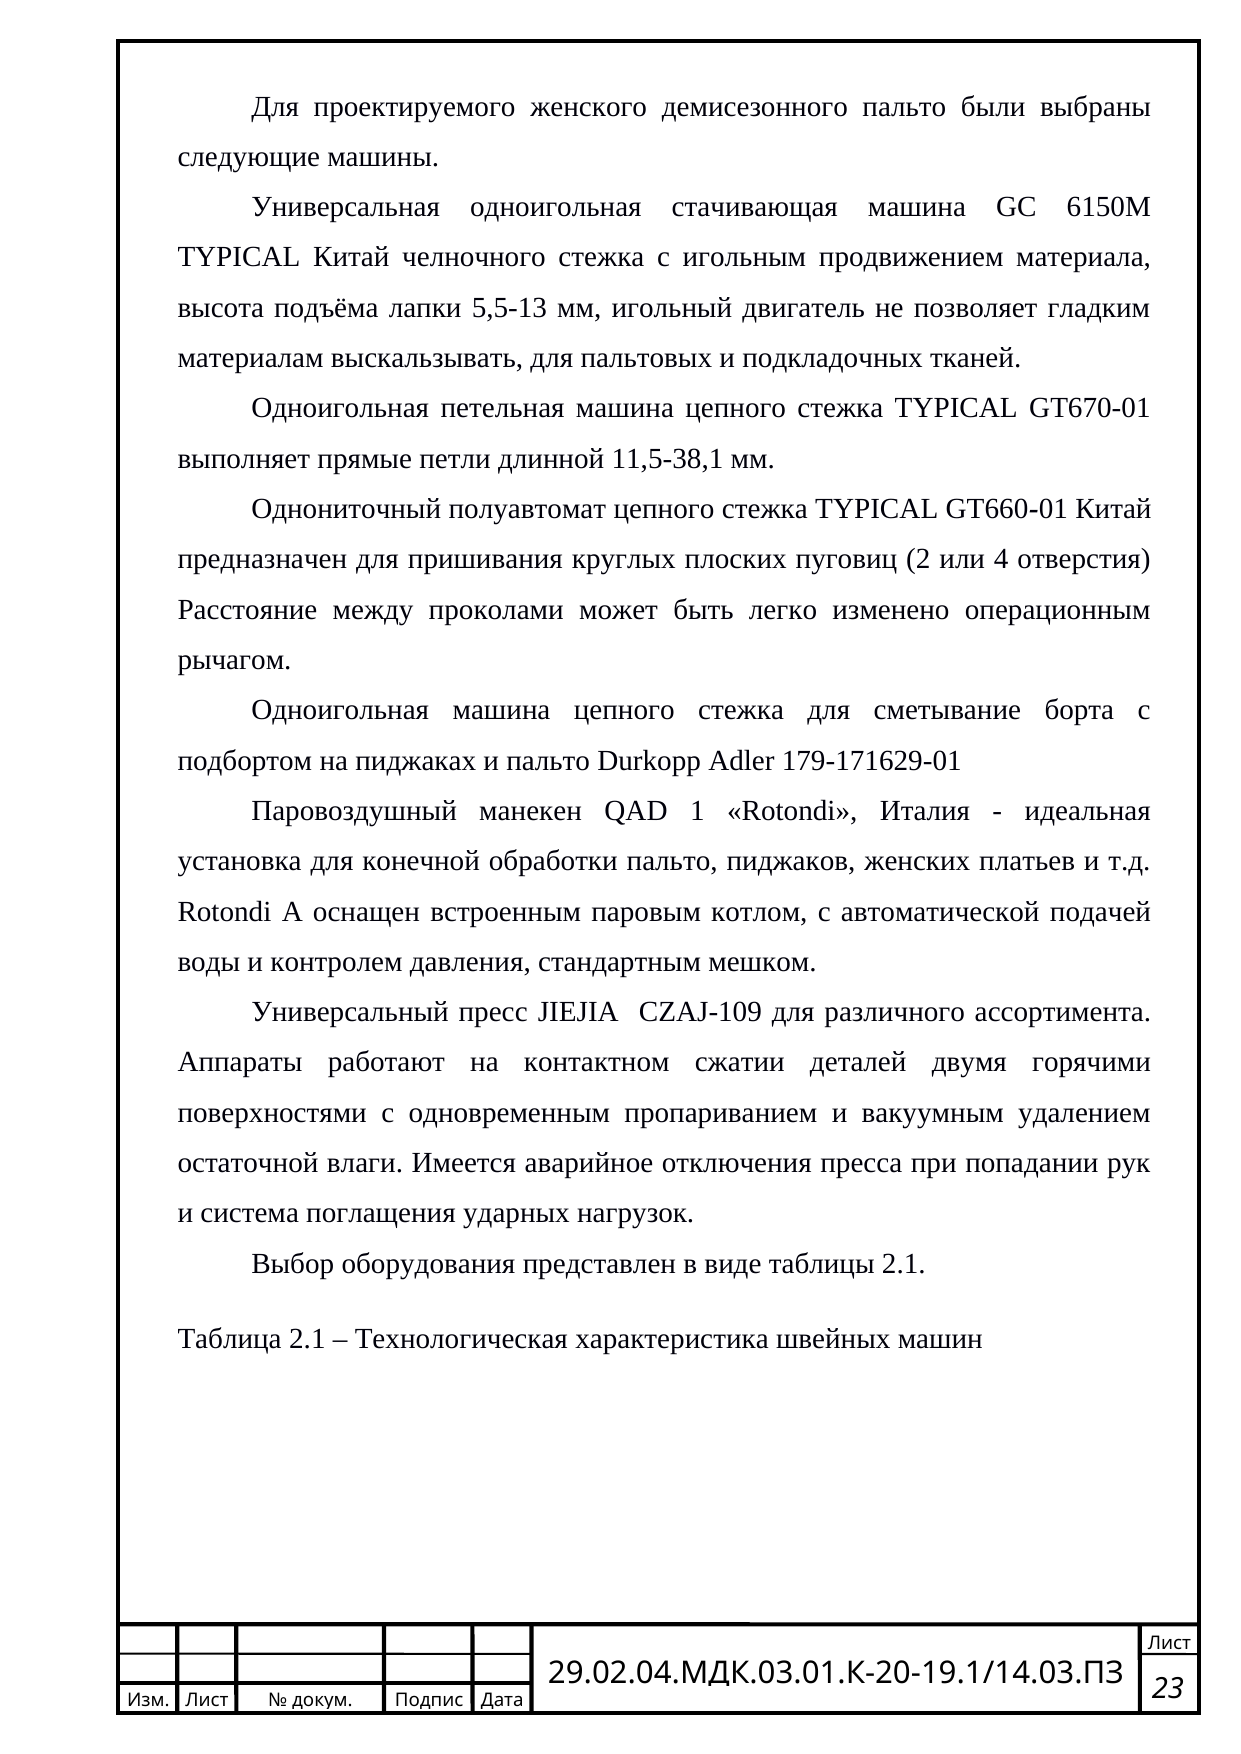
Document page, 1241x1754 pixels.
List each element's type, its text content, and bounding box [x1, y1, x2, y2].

text Таблица 2.1 – Технологическая характеристика швейных машин [177, 1321, 1063, 1355]
text Паровоздушный манекен QAD 1 «Rotondi», Италия - идеальная установка для конечной обработки пальто, пиджаков, женских платьев и т.д. Rotondi A оснащен встроенным паровым котлом, с автоматической подачей воды и контролем давления, стандартным мешком. [177, 793, 1152, 977]
text Универсальный пресс JIEJIA CZAJ-109 для различного ассортимента. Аппараты работают на контактном сжатии деталей двумя горячими поверхностями с одновременным пропариванием и вакуумным удалением остаточной влаги. Имеется аварийное отключения пресса при попадании рук и система поглащения ударных нагрузок. [177, 994, 1152, 1229]
text Для проектируемого женского демисезонного пальто были выбраны следующие машины. [177, 89, 1152, 172]
text Выбор оборудования представлен в виде таблицы 2.1. [177, 1246, 1152, 1279]
text Одноигольная машина цепного стежка для сметывание борта с подбортом на пиджаках и пальто Durkopp Adler 179-171629-01 [177, 692, 1152, 776]
text Универсальная одноигольная стачивающая машина GC 6150M TYPICAL Китай челночного стежка с игольным продвижением материала, высота подъёма лапки 5,5-13 мм, игольный двигатель не позволяет гладким материалам выскальзывать, для пальтовых и подкладочных тканей. [177, 189, 1152, 374]
text Одноигольная петельная машина цепного стежка TYPICAL GT670-01 выполняет прямые петли длинной 11,5-38,1 мм. [177, 391, 1152, 474]
text Однониточный полуавтомат цепного стежка TYPICAL GT660-01 Китай предназначен для пришивания круглых плоских пуговиц (2 или 4 отверстия) Расстояние между проколами может быть легко изменено операционным рычагом. [177, 491, 1152, 676]
